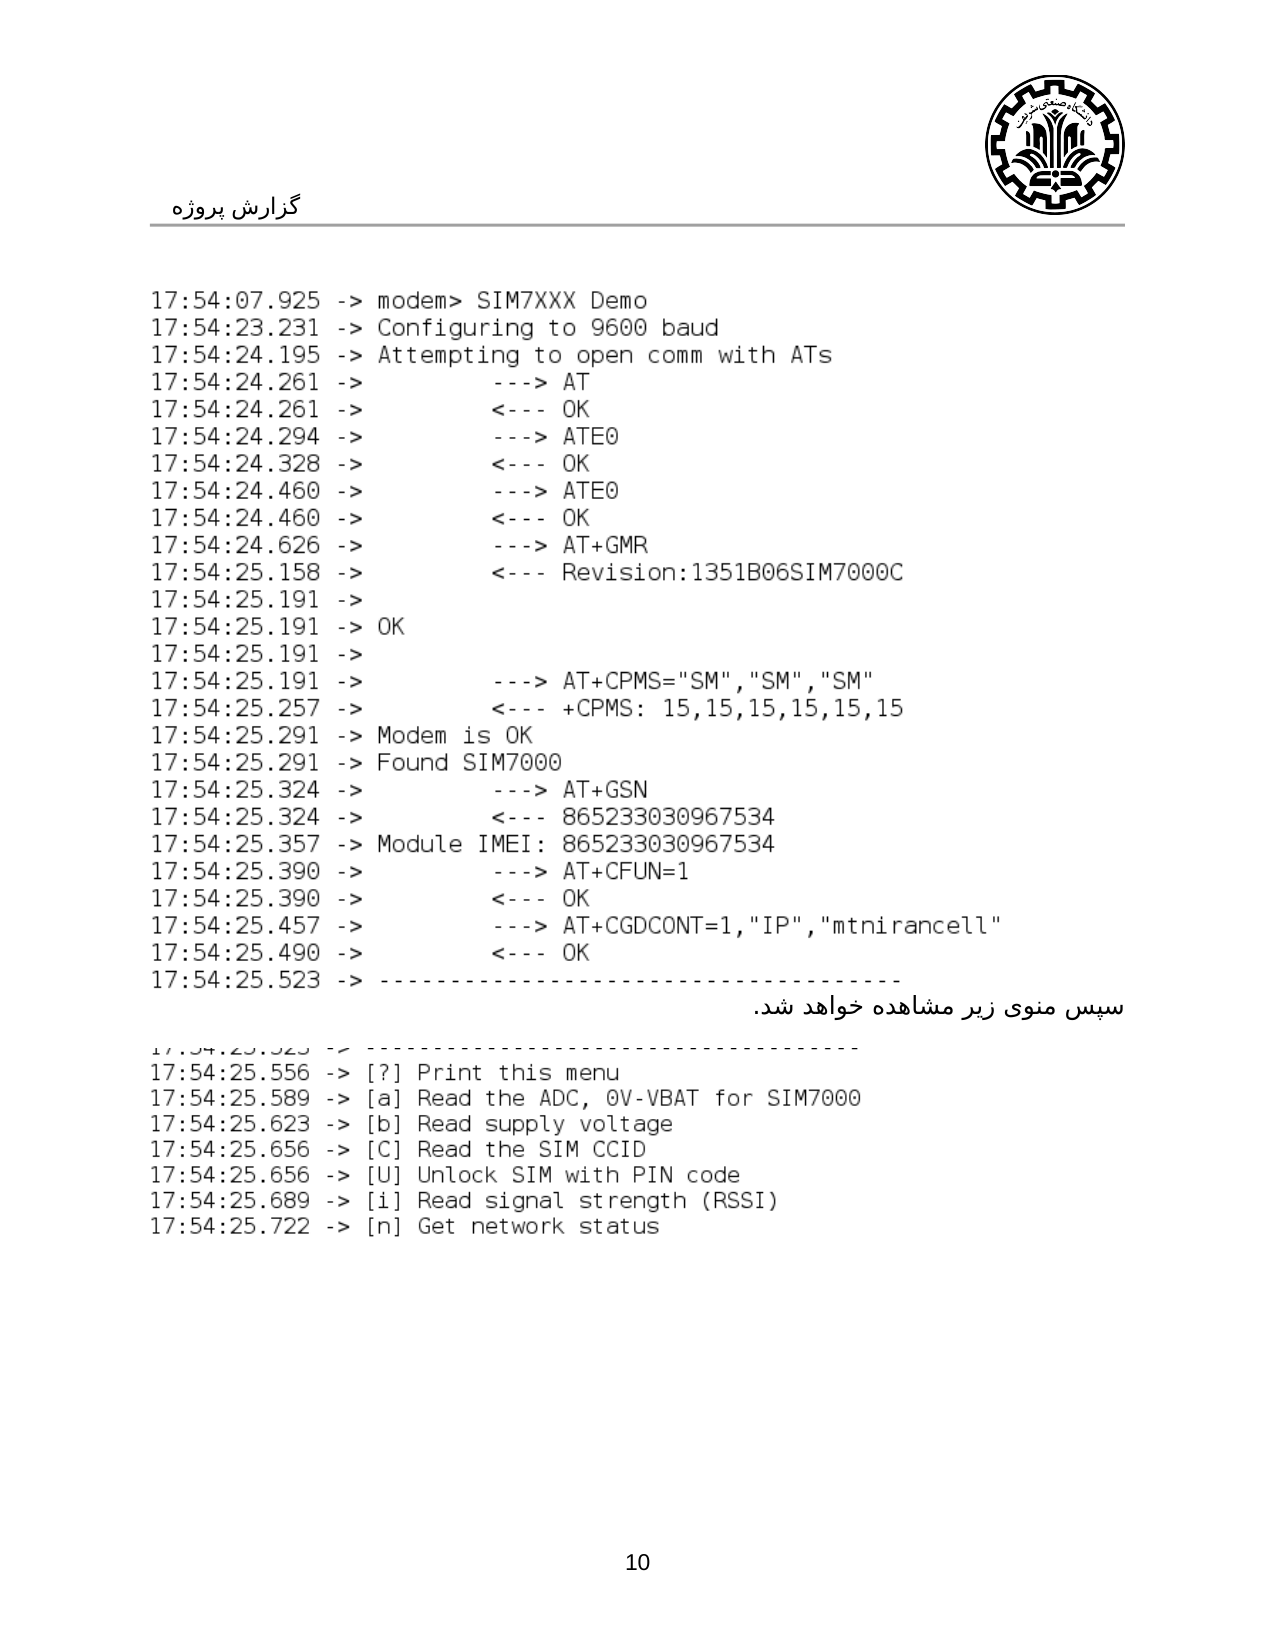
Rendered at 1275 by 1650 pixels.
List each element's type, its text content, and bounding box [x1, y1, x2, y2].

text سپس منوی زیر مشاهده خواهد شد. [150, 991, 1125, 1020]
picture [985, 75, 1125, 215]
picture [150, 1048, 1125, 1240]
picture [150, 283, 1120, 991]
